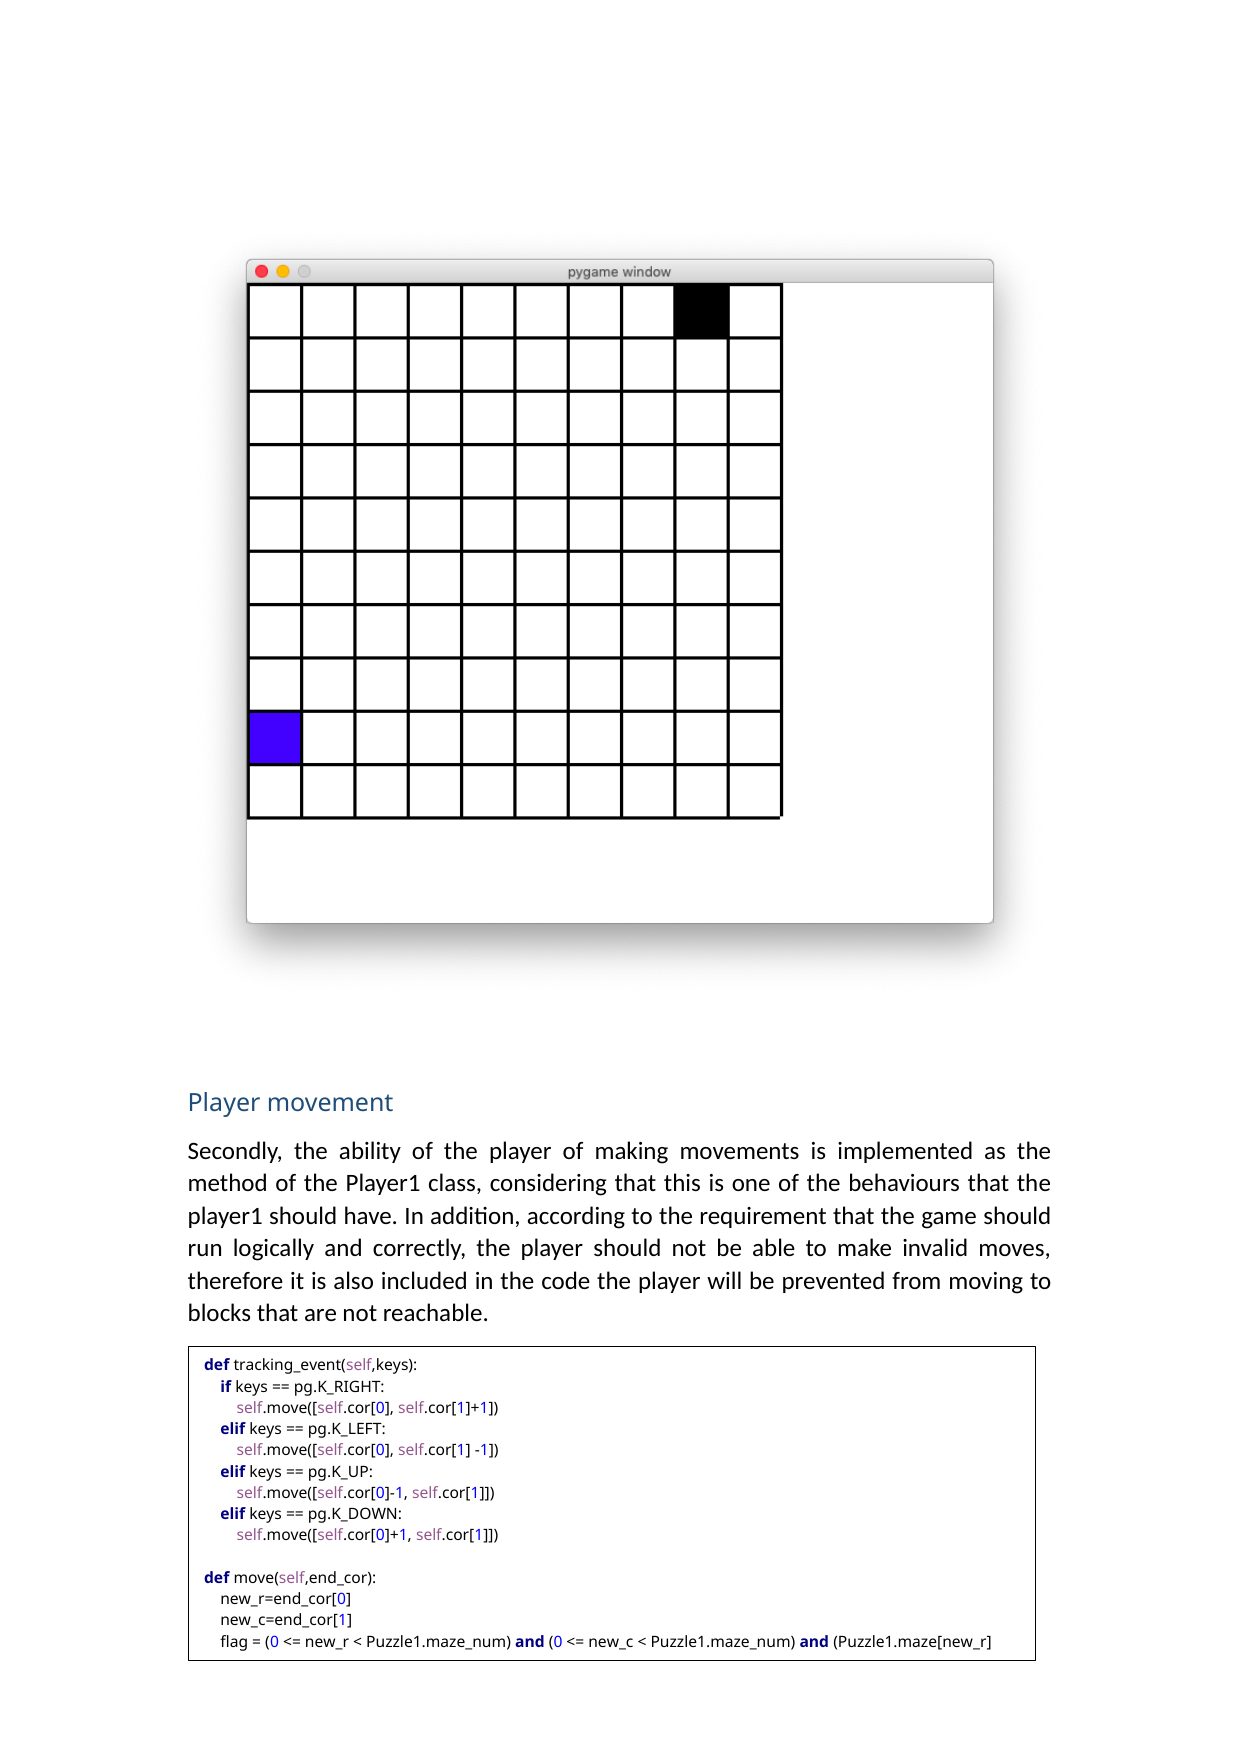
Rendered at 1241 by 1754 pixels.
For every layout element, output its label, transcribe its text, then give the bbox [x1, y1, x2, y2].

picture [187, 219, 1053, 1002]
text Secondly, the ability of the player of making movements is implemented as the method of the Player1 class, considering that this is one of the behaviours that the player1 should have. In addition, according to the requirement that the game should run logically and correctly, the player should not be able to make invalid moves, therefore it is also included in the code the player will be prevented from moving to blocks that are not reachable. [187, 1134, 1053, 1329]
subtitle Player movement [187, 1069, 1053, 1134]
